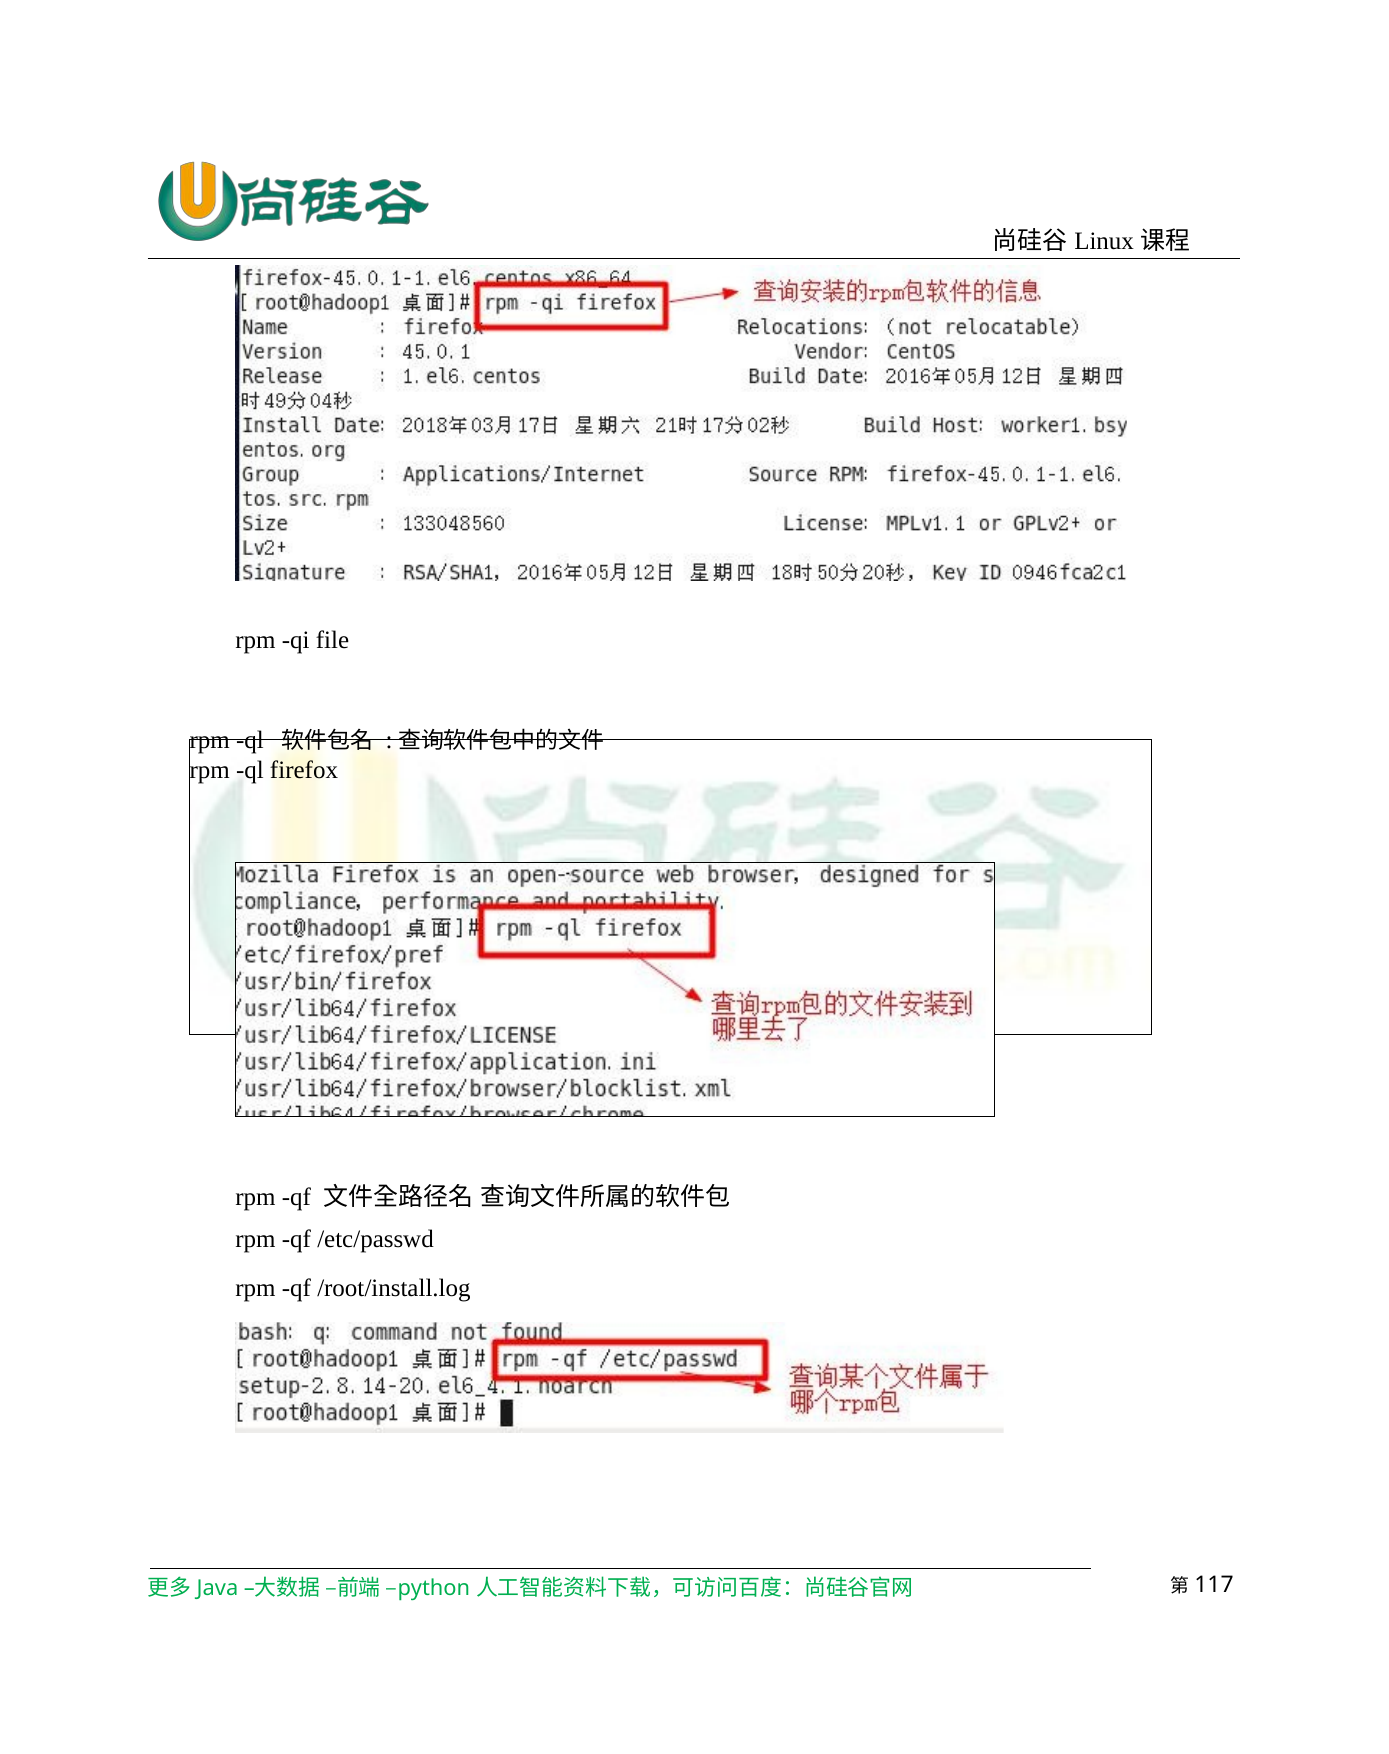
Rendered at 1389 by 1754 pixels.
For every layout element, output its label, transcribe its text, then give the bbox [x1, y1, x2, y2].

picture [359, 742, 369, 747]
text rpm -qf /etc/passwd rpm -qf /root/install.log [235, 1224, 473, 1302]
picture [247, 740, 253, 747]
picture [235, 1322, 1004, 1433]
picture [190, 740, 1151, 1034]
text rpm -qi file [235, 625, 1338, 654]
picture [147, 153, 436, 249]
text rpm -qf 文件全路径名 查询文件所属的软件包 [235, 1166, 1338, 1215]
picture [236, 863, 994, 1116]
picture [235, 265, 1127, 581]
